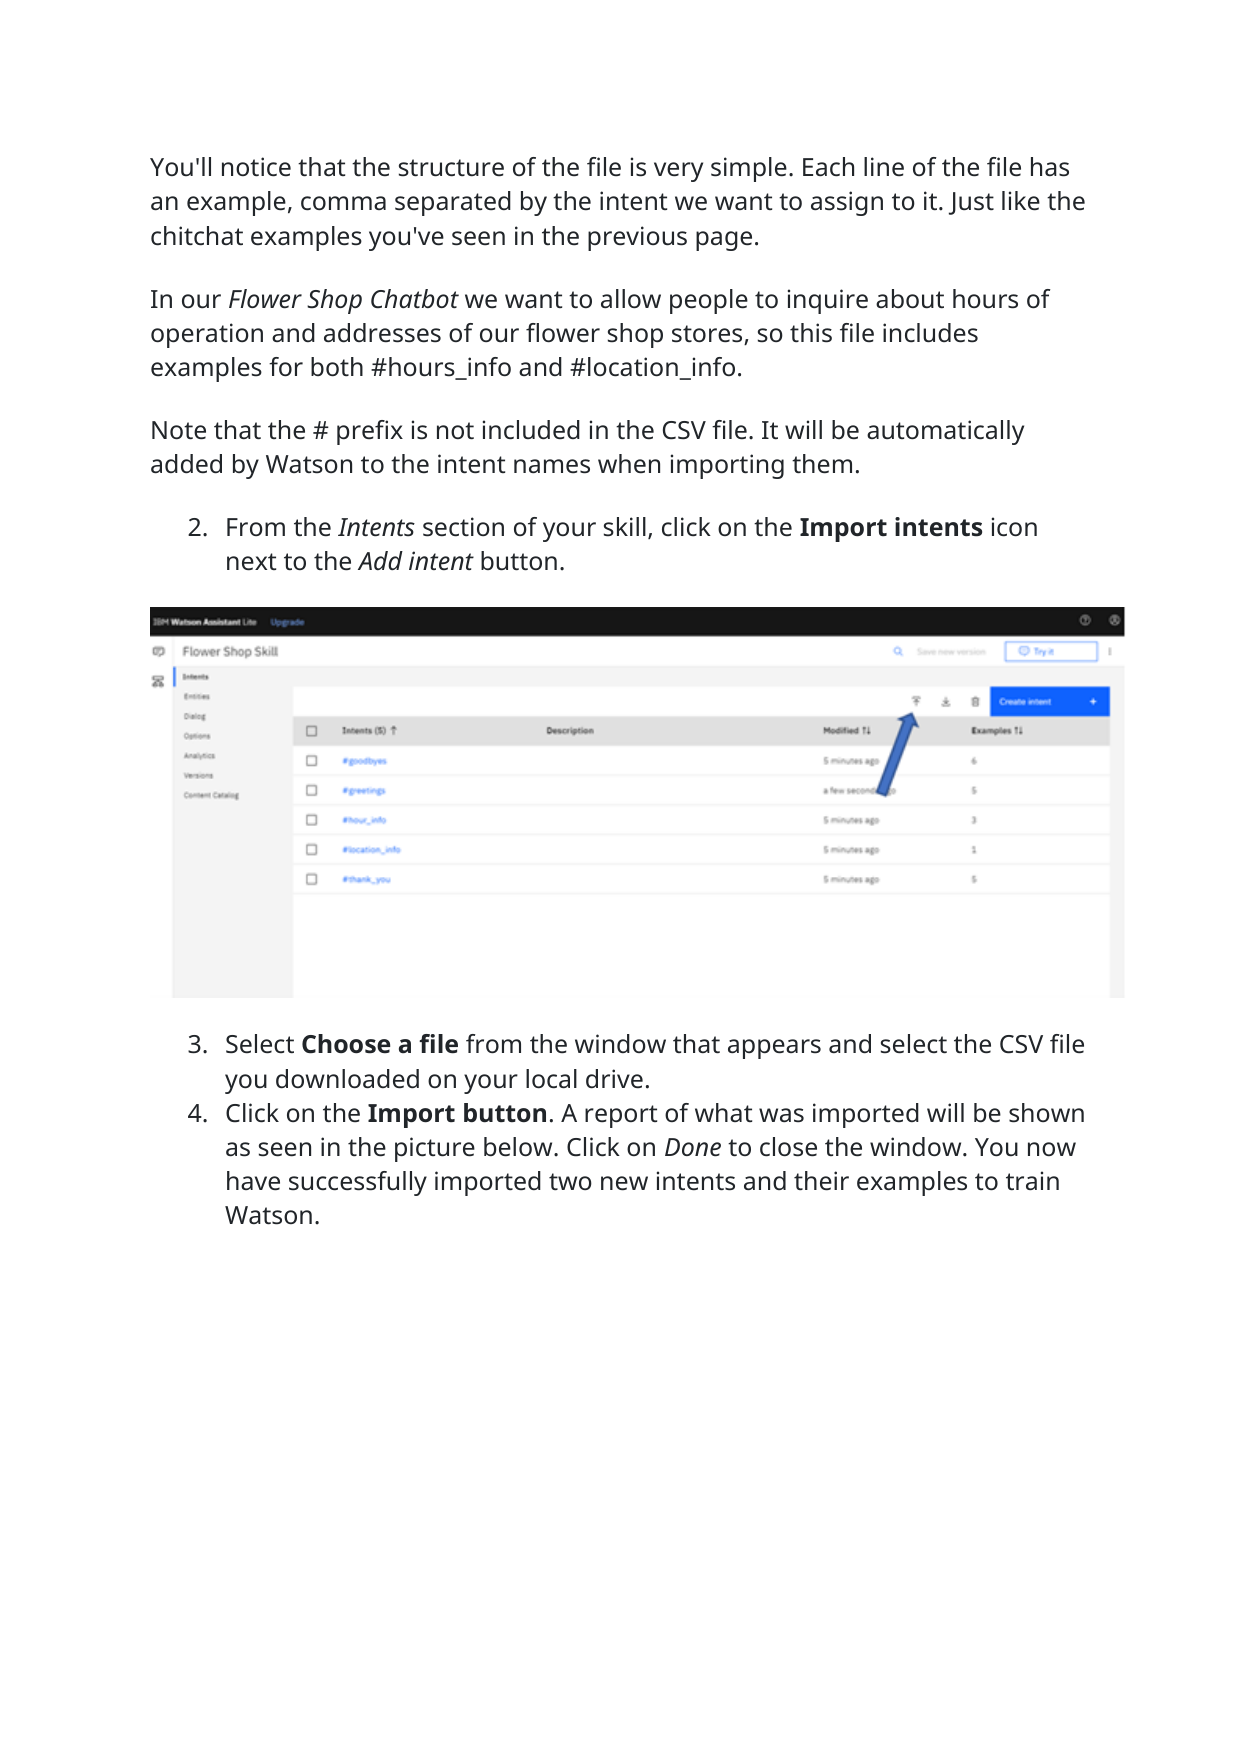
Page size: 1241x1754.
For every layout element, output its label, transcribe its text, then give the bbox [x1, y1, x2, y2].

text In our Flower Shop Chatbot we want to allow people to inquire about hours of operation and addresses of our flower shop stores, so this file includes examples for both #hours_info and #location_info. [150, 281, 1090, 383]
list Click on the Import button. A report of what was imported will be shown as seen in the picture below. Click on Done to close the window. You now have successfully imported two new intents and their examples to train Watson. [187, 1095, 1090, 1232]
list From the Intents section of your skill, click on the Import intents icon next to the Add intent button. [187, 510, 1090, 578]
text You'll notice that the structure of the file is very simple. Each line of the file has an example, comma separated by the intent we want to assign to it. Just like the chitchat examples you've seen in the previous page. [150, 150, 1090, 252]
picture [150, 607, 1125, 998]
list Select Choose a file from the window that appears and select the CSV file you downloaded on your local drive. [187, 1027, 1090, 1095]
text Note that the # prefix is not included in the CSV file. It will be automatically added by Watson to the intent names when importing them. [150, 413, 1090, 481]
